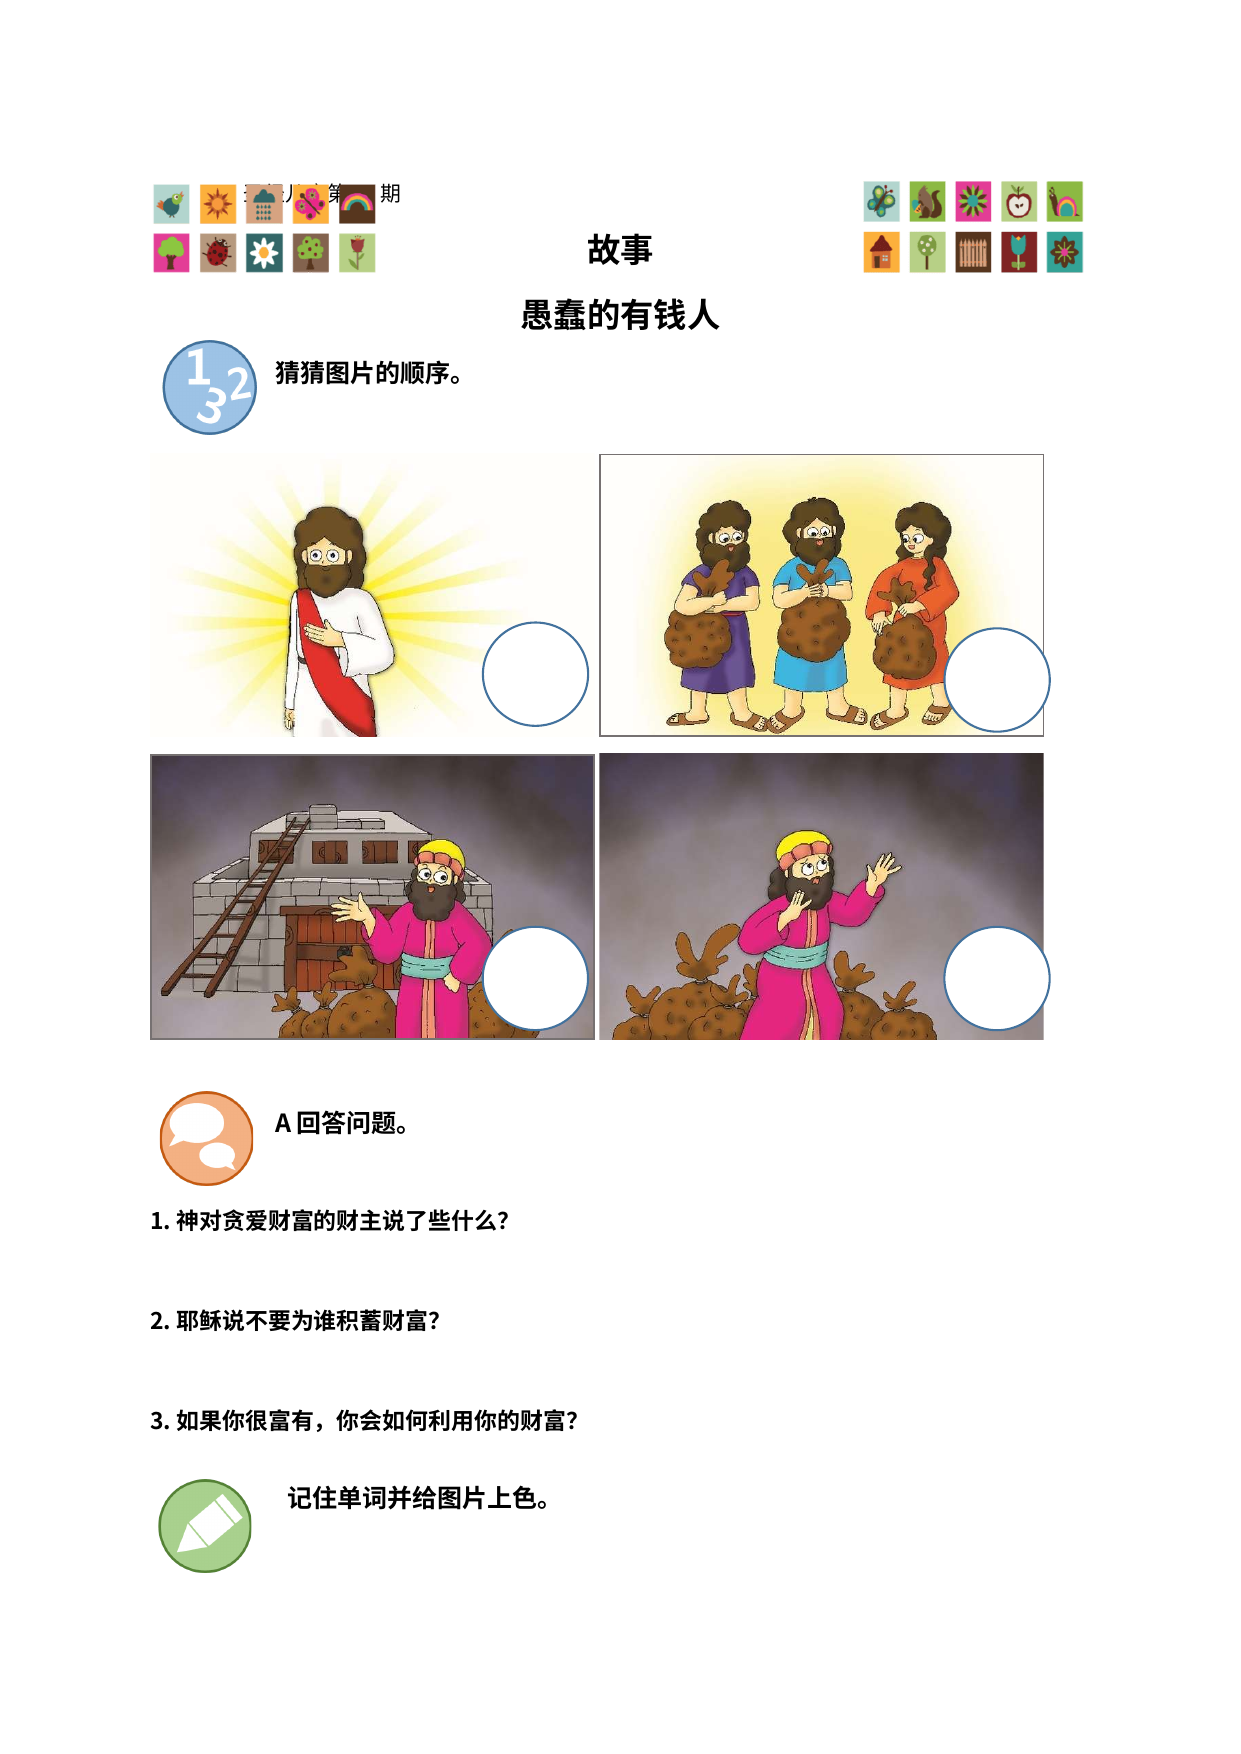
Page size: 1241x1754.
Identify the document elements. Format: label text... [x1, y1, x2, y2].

picture [152, 756, 593, 1038]
text A回答问题。 [254, 1103, 1090, 1139]
picture [159, 1091, 254, 1186]
picture [858, 179, 1085, 277]
picture [601, 455, 1043, 735]
text 猜猜图片的顺序。 [288, 354, 1090, 390]
text 愚蠢的有钱人 [150, 289, 1090, 337]
text 记住单词并给图片上色。 [150, 1478, 1090, 1514]
text 圣经儿童第68 期 [150, 177, 1090, 207]
picture [150, 321, 595, 737]
text 故事 [383, 224, 858, 272]
picture [150, 183, 383, 277]
picture [158, 1479, 252, 1573]
picture [599, 753, 1044, 1040]
text 1. 神对贪爱财富的财主说了些什么？ [150, 1203, 1090, 1236]
text 3. 如果你很富有，你会如何利用你的财富？ [150, 1403, 1090, 1436]
text 2. 耶稣说不要为谁积蓄财富？ [150, 1303, 1090, 1336]
